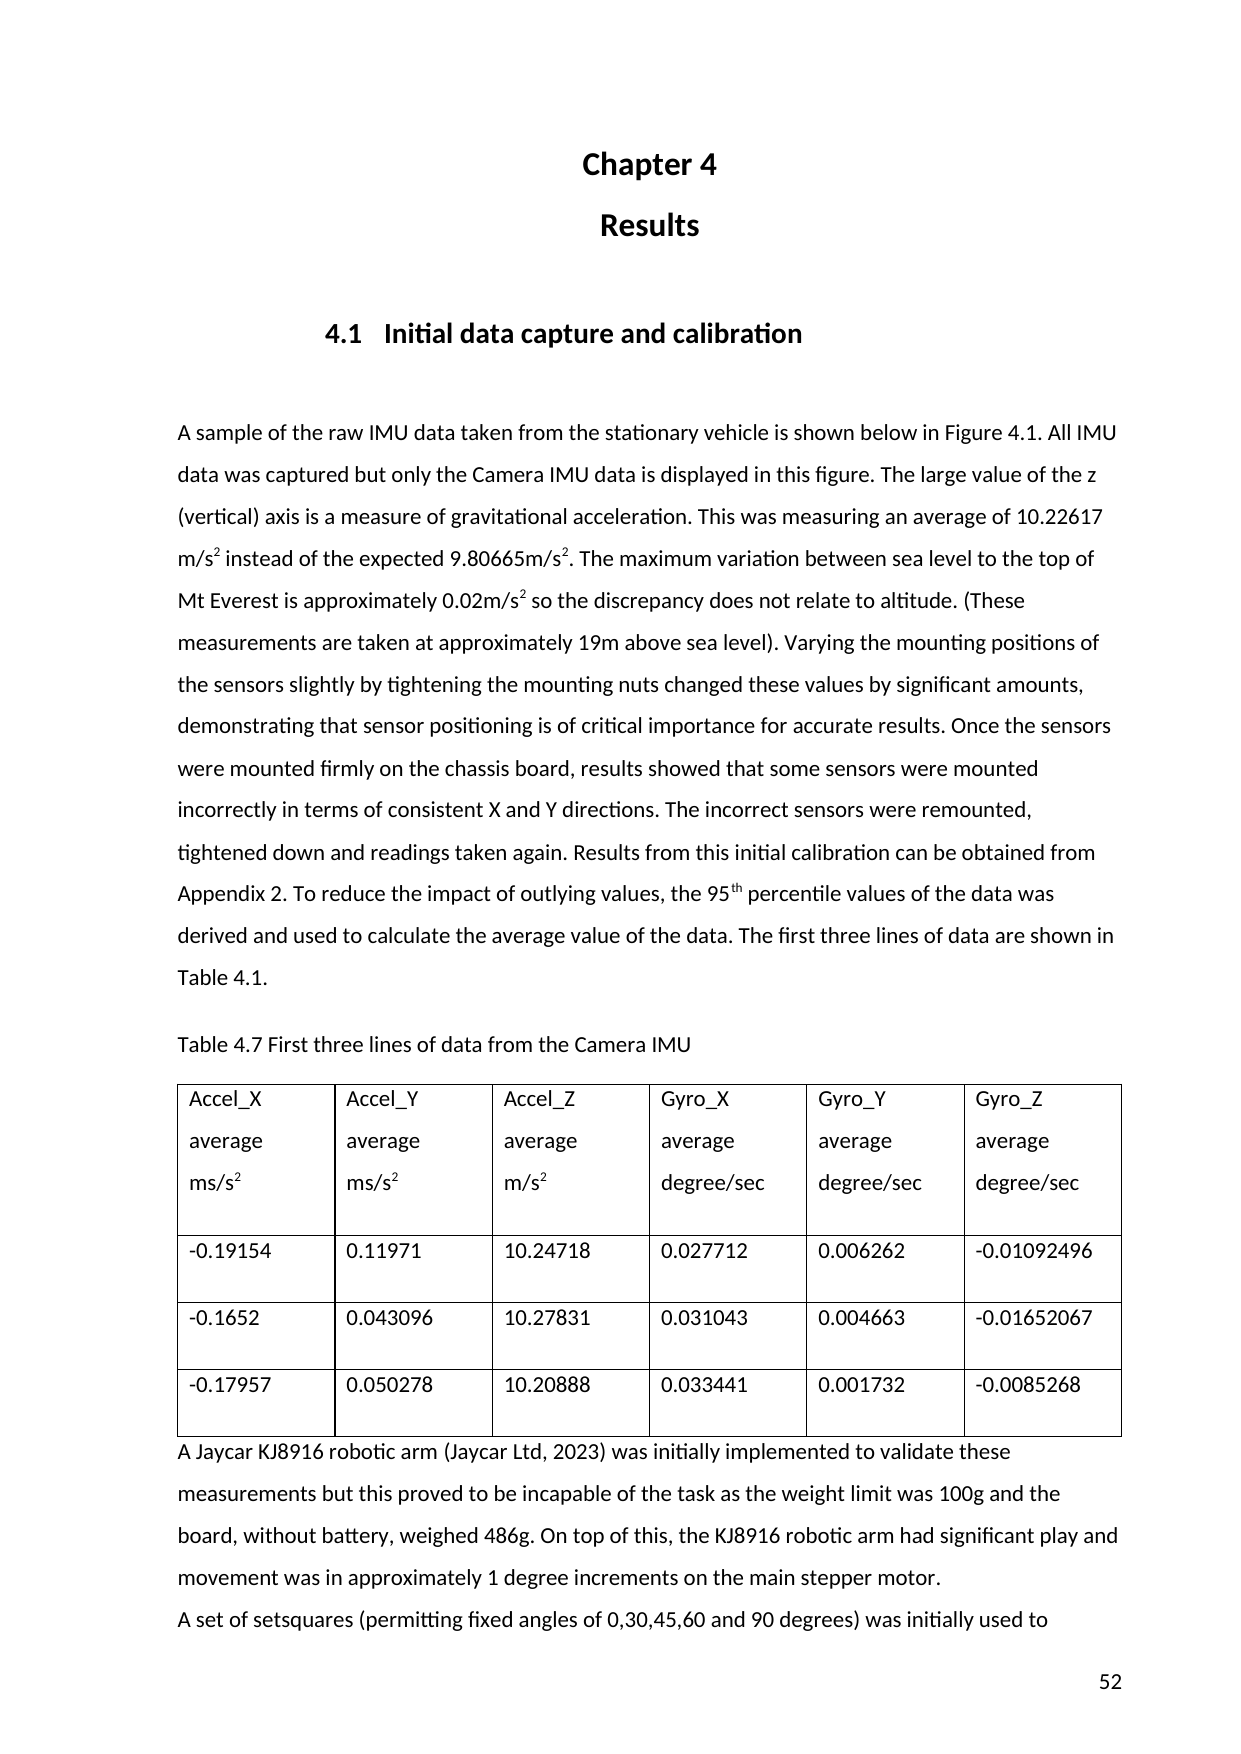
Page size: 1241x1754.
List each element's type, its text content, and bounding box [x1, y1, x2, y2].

table_header Accel_Y average ms/s2 [336, 1085, 492, 1235]
table_header Accel_X average ms/s2 [178, 1085, 334, 1235]
table_cell 0.033441 [650, 1370, 806, 1436]
table_cell 10.27831 [493, 1303, 649, 1369]
table_header Accel_Z average m/s2 [493, 1085, 649, 1235]
table_cell 0.001732 [807, 1370, 964, 1436]
table_cell 0.006262 [807, 1236, 964, 1302]
table_cell -0.19154 [178, 1236, 334, 1302]
table_cell -0.17957 [178, 1370, 334, 1436]
table_header Gyro_X average degree/sec [650, 1085, 806, 1235]
table_cell 10.20888 [493, 1370, 649, 1436]
table_cell 0.050278 [336, 1370, 492, 1436]
text A sample of the raw IMU data taken from the stationary vehicle is shown below in Figure 4.1. All IMU data was captured but only the Camera IMU data is displayed in this figure. The large value of the z (vertical) axis is a measure of gravitational acceleration. This was measuring an average of 10.22617 m/s2 instead of the expected 9.80665m/s2. The maximum variation between sea level to the top of Mt Everest is approximately 0.02m/s2 so the discrepancy does not relate to altitude. (These measurements are taken at approximately 19m above sea level). Varying the mounting positions of the sensors slightly by tightening the mounting nuts changed these values by significant amounts, demonstrating that sensor positioning is of critical importance for accurate results. Once the sensors were mounted firmly on the chassis board, results showed that some sensors were mounted incorrectly in terms of consistent X and Y directions. The incorrect sensors were remounted, tightened down and readings taken again. Results from this initial calibration can be obtained from Appendix 2. To reduce the impact of outlying values, the 95th percentile values of the data was derived and used to calculate the average value of the data. The first three lines of data are shown in Table 4.1. [177, 376, 1122, 992]
table_cell 0.027712 [650, 1236, 806, 1302]
table_cell 0.11971 [336, 1236, 492, 1302]
table_cell 10.24718 [493, 1236, 649, 1302]
table_cell 0.004663 [807, 1303, 964, 1369]
table_cell -0.0085268 [965, 1370, 1121, 1436]
table_cell -0.01652067 [965, 1303, 1121, 1369]
subtitle Results [177, 143, 1122, 245]
table_cell -0.01092496 [965, 1236, 1121, 1302]
table_cell -0.1652 [178, 1303, 334, 1369]
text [177, 1437, 1122, 1633]
table_cell 0.043096 [336, 1303, 492, 1369]
subtitle Initial data capture and calibration [325, 315, 1122, 351]
table_header Gyro_Z average degree/sec [965, 1085, 1121, 1235]
table_cell 0.031043 [650, 1303, 806, 1369]
table_header Gyro_Y average degree/sec [807, 1085, 964, 1235]
